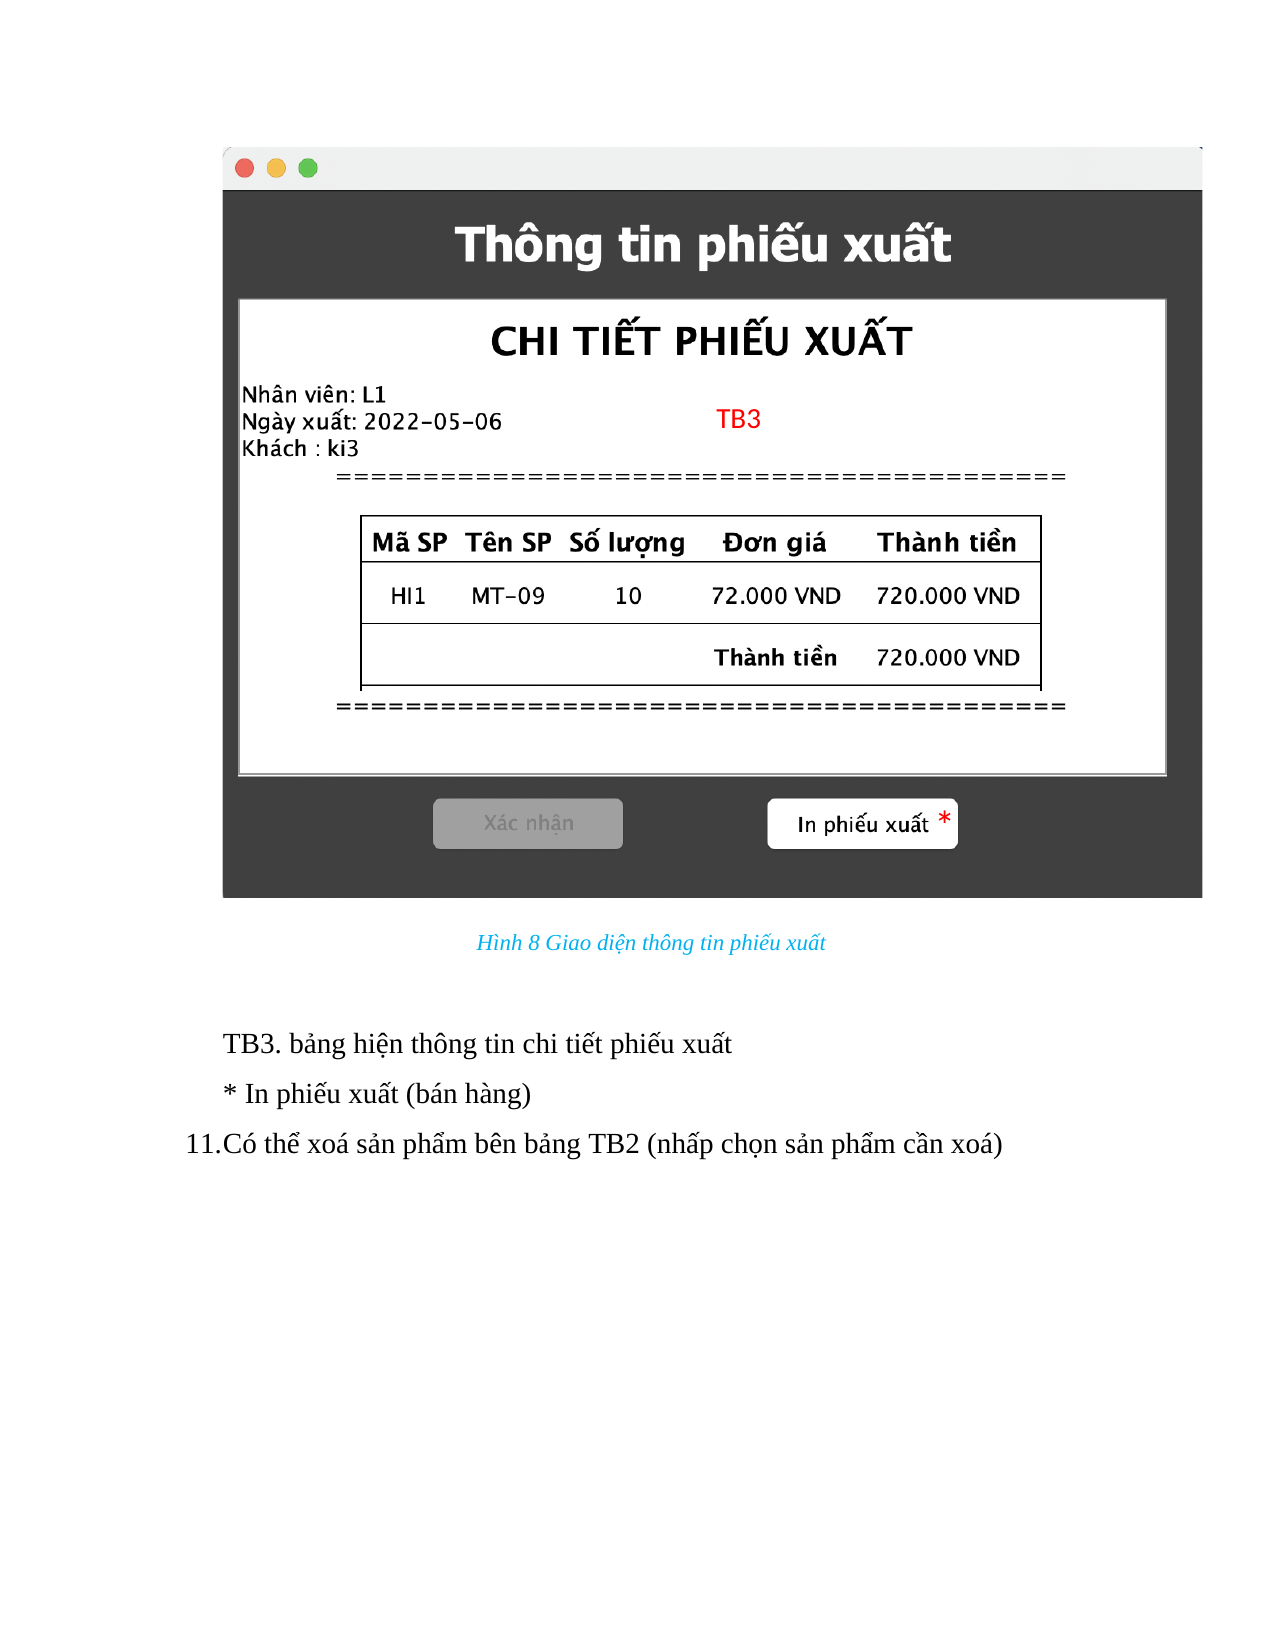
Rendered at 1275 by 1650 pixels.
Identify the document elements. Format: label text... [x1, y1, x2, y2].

list TB3. bảng hiện thông tin chi tiết phiếu xuất [223, 1026, 1157, 1059]
picture [222, 147, 1203, 898]
text Hình 8 Giao diện thông tin phiếu xuất [148, 928, 1157, 955]
list * In phiếu xuất (bán hàng) [223, 1076, 1157, 1110]
list Có thể xoá sản phẩm bên bảng TB2 (nhấp chọn sản phẩm cần xoá) [185, 1127, 1157, 1160]
